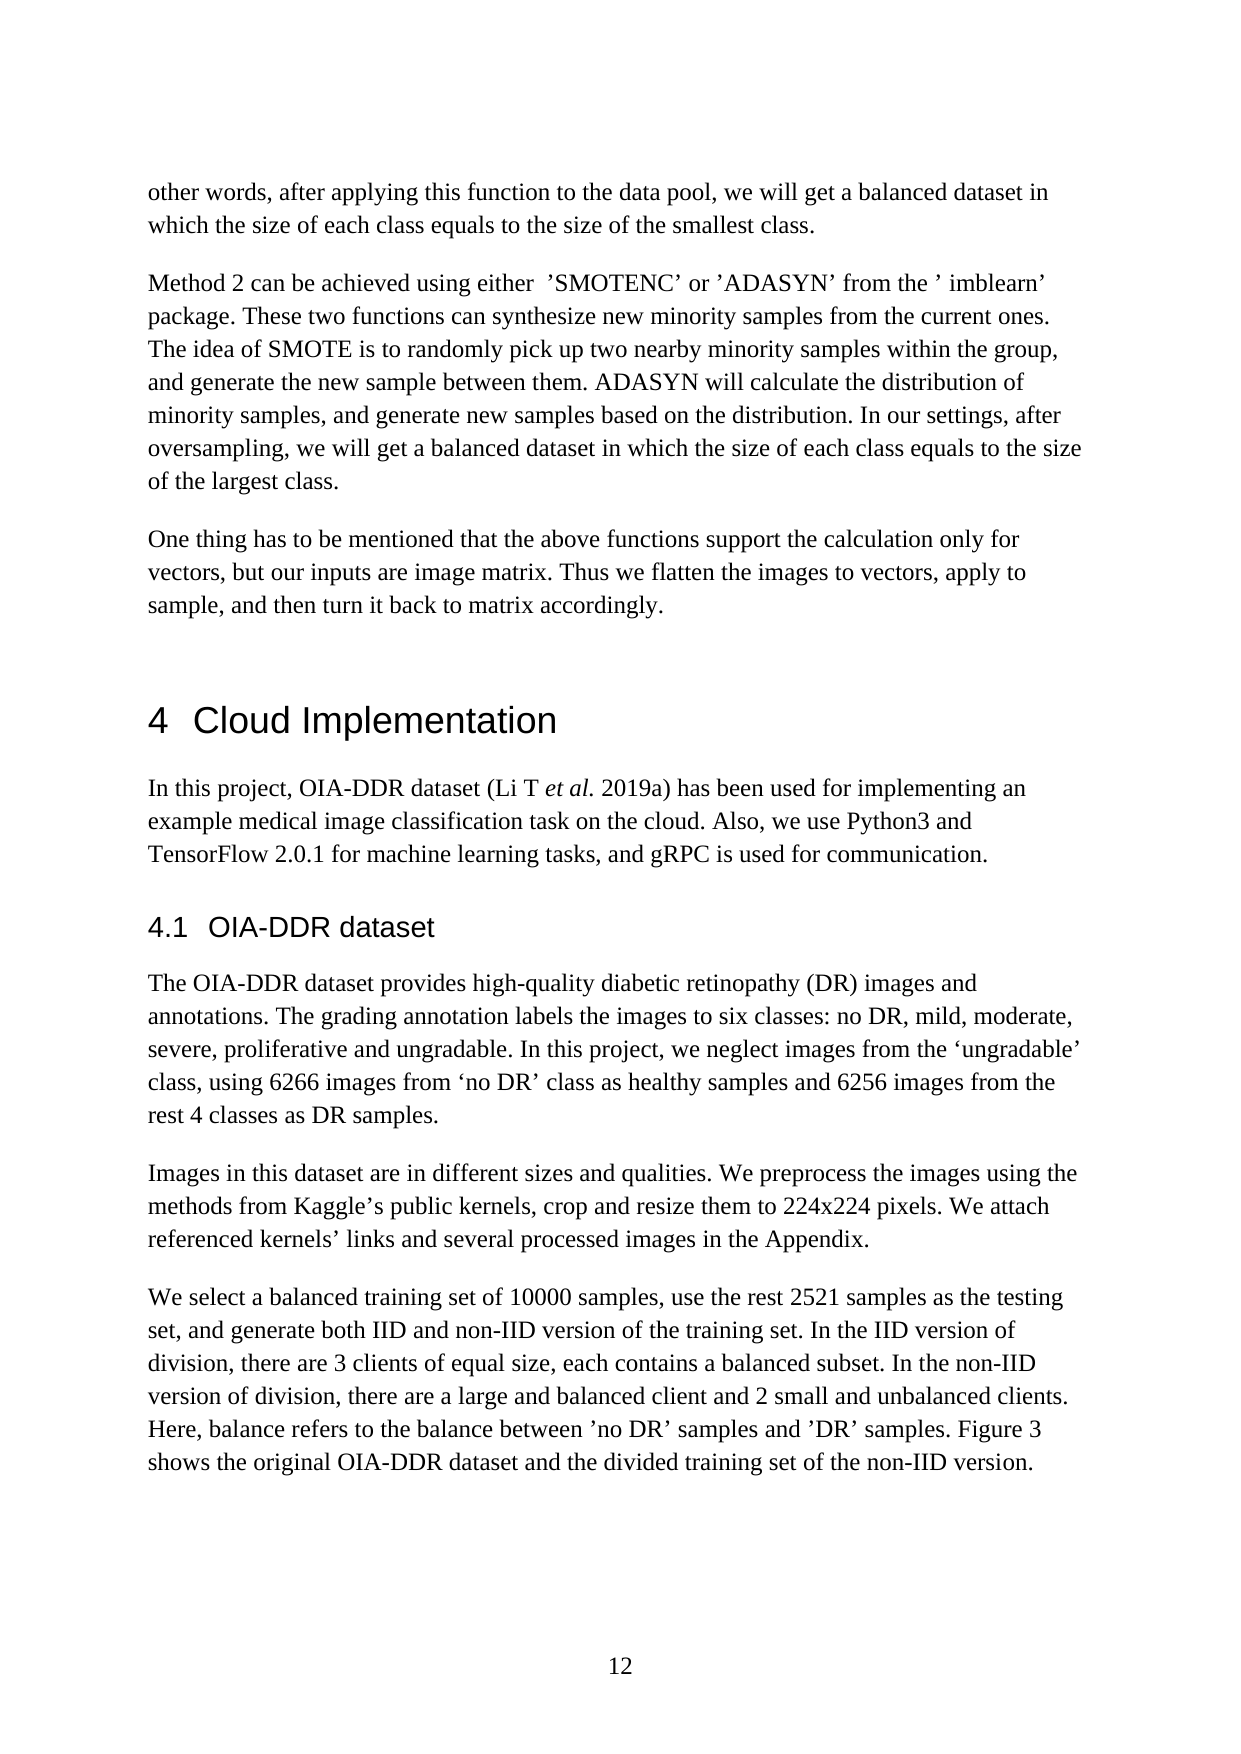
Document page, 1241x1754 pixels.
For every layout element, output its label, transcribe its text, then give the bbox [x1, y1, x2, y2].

text Method 2 can be achieved using either ’SMOTENC’ or ’ADASYN’ from the ’ imblearn’ package. These two functions can synthesize new minority samples from the current ones. The idea of SMOTE is to randomly pick up two nearby minority samples within the group, and generate the new sample between them. ADASYN will calculate the distribution of minority samples, and generate new samples based on the distribution. In our settings, after oversampling, we will get a balanced dataset in which the size of each class equals to the size of the largest class. [148, 268, 1092, 495]
text The OIA-DDR dataset provides high-quality diabetic retinopathy (DR) images and annotations. The grading annotation labels the images to six classes: no DR, mild, moderate, severe, proliferative and ungradable. In this project, we neglect images from the ‘ungradable’ class, using 6266 images from ‘no DR’ class as healthy samples and 6256 images from the rest 4 classes as DR samples. [148, 968, 1092, 1129]
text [148, 177, 1092, 239]
text One thing has to be mentioned that the above functions support the calculation only for vectors, but our inputs are image matrix. Thus we flatten the images to vectors, apply to sample, and then turn it back to matrix accordingly. [148, 524, 1092, 619]
text Images in this dataset are in different sizes and qualities. We preprocess the images using the methods from Kaggle’s public kernels, crop and resize them to 224x224 pixels. We attach referenced kernels’ links and several processed images in the Appendix. [148, 1158, 1092, 1253]
text In this project, OIA-DDR dataset (Li T et al. 2019a) has been used for implementing an example medical image classification task on the cloud. Also, we use Python3 and TensorFlow 2.0.1 for machine learning tasks, and gRPC is used for communication. [148, 773, 1092, 868]
text We select a balanced training set of 10000 samples, use the rest 2521 samples as the testing set, and generate both IID and non-IID version of the training set. In the IID version of division, there are 3 clients of equal size, each contains a balanced subset. In the non-IID version of division, there are a large and balanced client and 2 small and unbalanced clients. Here, balance refers to the balance between ’no DR’ samples and ’DR’ samples. Figure 3 shows the original OIA-DDR dataset and the divided training set of the non-IID version. [148, 1282, 1092, 1476]
subtitle OIA-DDR dataset [148, 909, 1092, 943]
subtitle Cloud Implementation [148, 698, 1092, 742]
